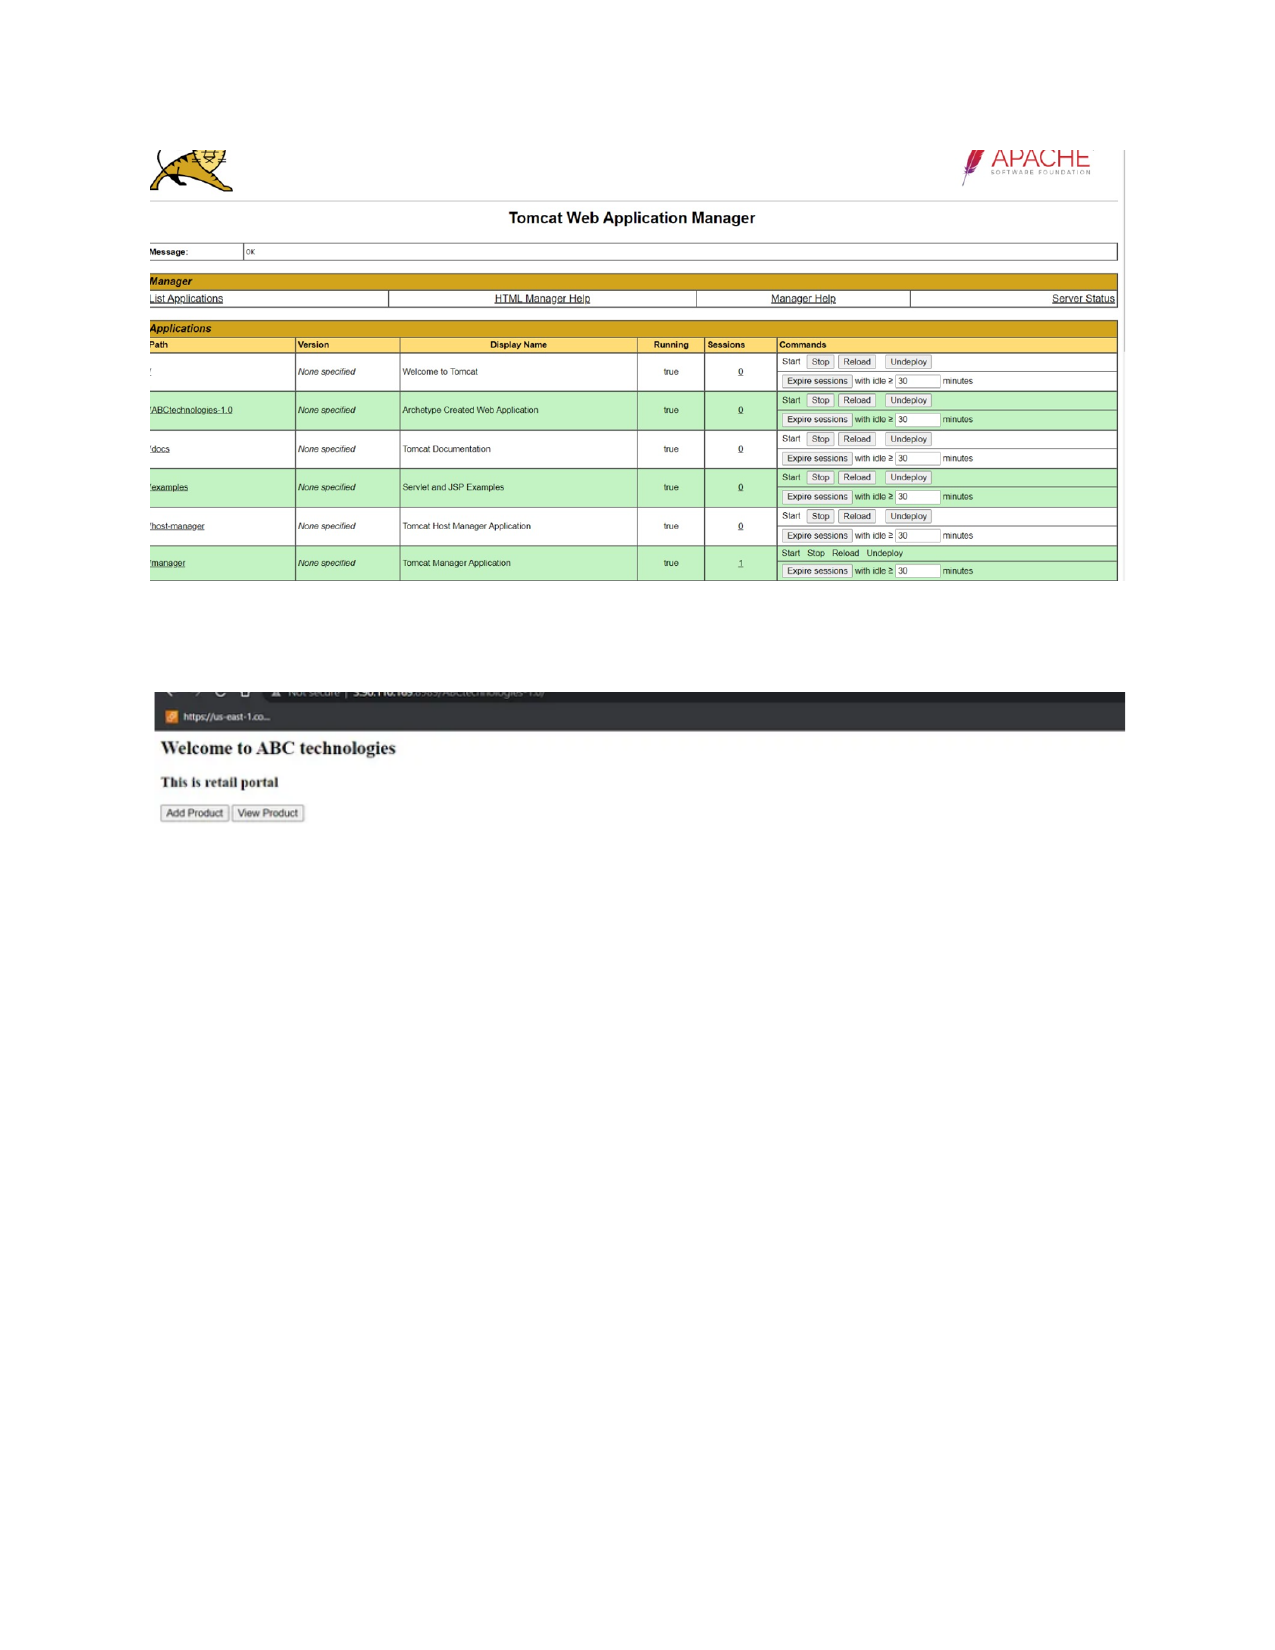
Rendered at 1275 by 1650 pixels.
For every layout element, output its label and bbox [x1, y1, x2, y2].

picture [150, 692, 1125, 848]
picture [150, 150, 1125, 581]
